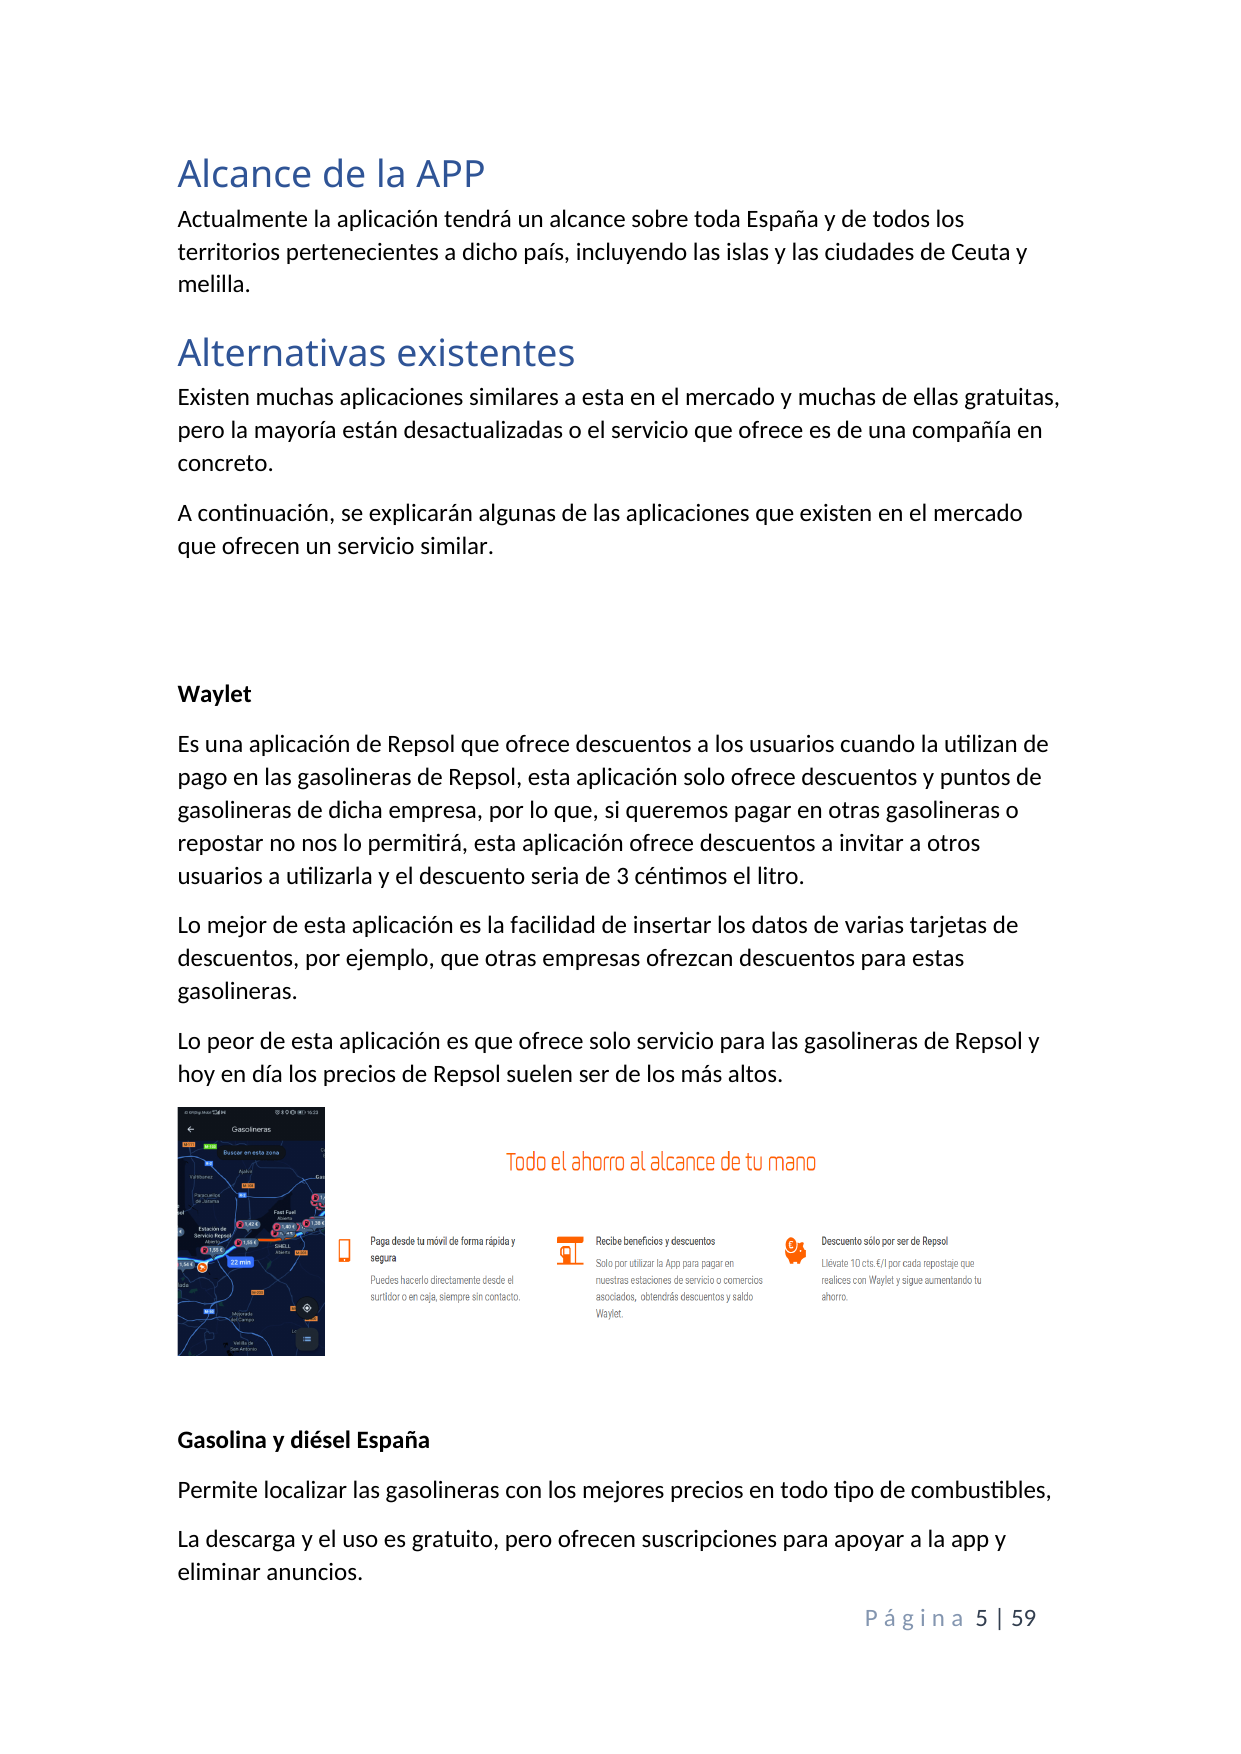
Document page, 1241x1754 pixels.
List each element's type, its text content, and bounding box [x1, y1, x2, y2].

subtitle Alternativas existentes [177, 326, 1063, 377]
picture [177, 1107, 326, 1356]
text Existen muchas aplicaciones similares a esta en el mercado y muchas de ellas gratuitas, pero la mayoría están desactualizadas o el servicio que ofrece es de una compañía en concreto. [177, 382, 1063, 478]
text Lo peor de esta aplicación es que ofrece solo servicio para las gasolineras de Repsol y hoy en día los precios de Repsol suelen ser de los más altos. [177, 1025, 1063, 1088]
text A continuación, se explicarán algunas de las aplicaciones que existen en el mercado que ofrecen un servicio similar. [177, 497, 1063, 560]
text Permite localizar las gasolineras con los mejores precios en todo tipo de combustibles, [177, 1474, 1063, 1504]
text Es una aplicación de Repsol que ofrece descuentos a los usuarios cuando la utilizan de pago en las gasolineras de Repsol, esta aplicación solo ofrece descuentos y puntos de gasolineras de dicha empresa, por lo que, si queremos pagar en otras gasolineras o repostar no nos lo permitirá, esta aplicación ofrece descuentos a invitar a otros usuarios a utilizarla y el descuento seria de 3 céntimos el litro. [177, 728, 1063, 890]
text Lo mejor de esta aplicación es la facilidad de insertar los datos de varias tarjetas de descuentos, por ejemplo, que otras empresas ofrezcan descuentos para estas gasolineras. [177, 909, 1063, 1006]
text Waylet [177, 679, 1063, 709]
picture [331, 1129, 1005, 1356]
text Gasolina y diésel España [177, 1424, 1063, 1455]
text La descarga y el uso es gratuito, pero ofrecen suscripciones para apoyar a la app y eliminar anuncios. [177, 1523, 1063, 1587]
subtitle Alcance de la APP [177, 148, 1063, 199]
text Actualmente la aplicación tendrá un alcance sobre toda España y de todos los territorios pertenecientes a dicho país, incluyendo las islas y las ciudades de Ceuta y melilla. [177, 203, 1063, 299]
